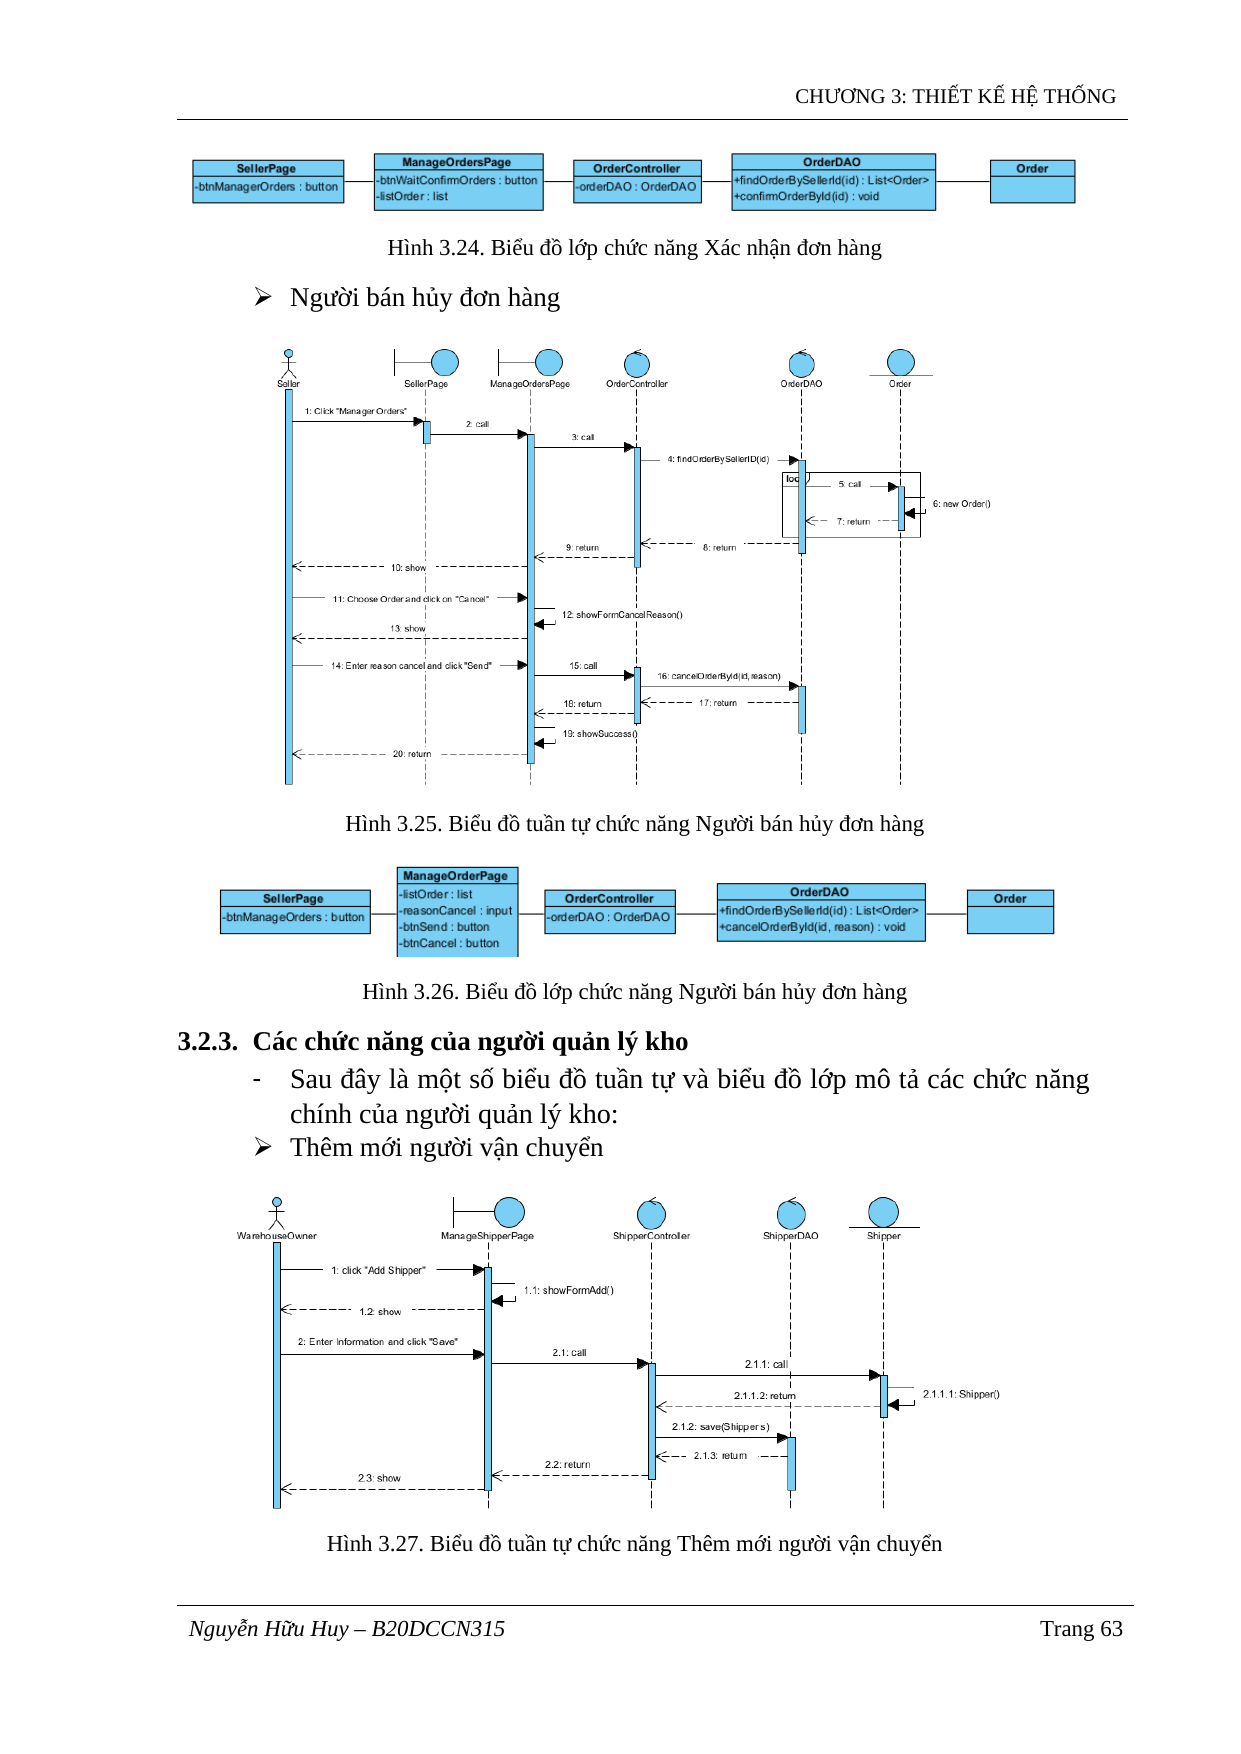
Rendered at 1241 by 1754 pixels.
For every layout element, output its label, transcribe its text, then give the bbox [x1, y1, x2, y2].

text Hình 3.26. Biểu đồ lớp chức năng Người bán hủy đơn hàng [177, 978, 1092, 1004]
list Người bán hủy đơn hàng [252, 281, 1092, 313]
text Hình 3.27. Biểu đồ tuần tự chức năng Thêm mới người vận chuyển [177, 1530, 1092, 1556]
list Thêm mới người vận chuyển [252, 1131, 1092, 1162]
text Hình 3.24. Biểu đồ lớp chức năng Xác nhận đơn hàng [177, 234, 1092, 261]
picture [206, 856, 1064, 957]
subtitle Các chức năng của người quản lý kho [177, 1025, 1092, 1056]
list Sau đây là một số biểu đồ tuần tự và biểu đồ lớp mô tả các chức năng chính của người quản lý kho: [252, 1061, 1092, 1129]
text Hình 3.25. Biểu đồ tuần tự chức năng Người bán hủy đơn hàng [177, 809, 1092, 836]
picture [184, 147, 1085, 213]
picture [267, 333, 1003, 789]
picture [230, 1183, 1040, 1509]
